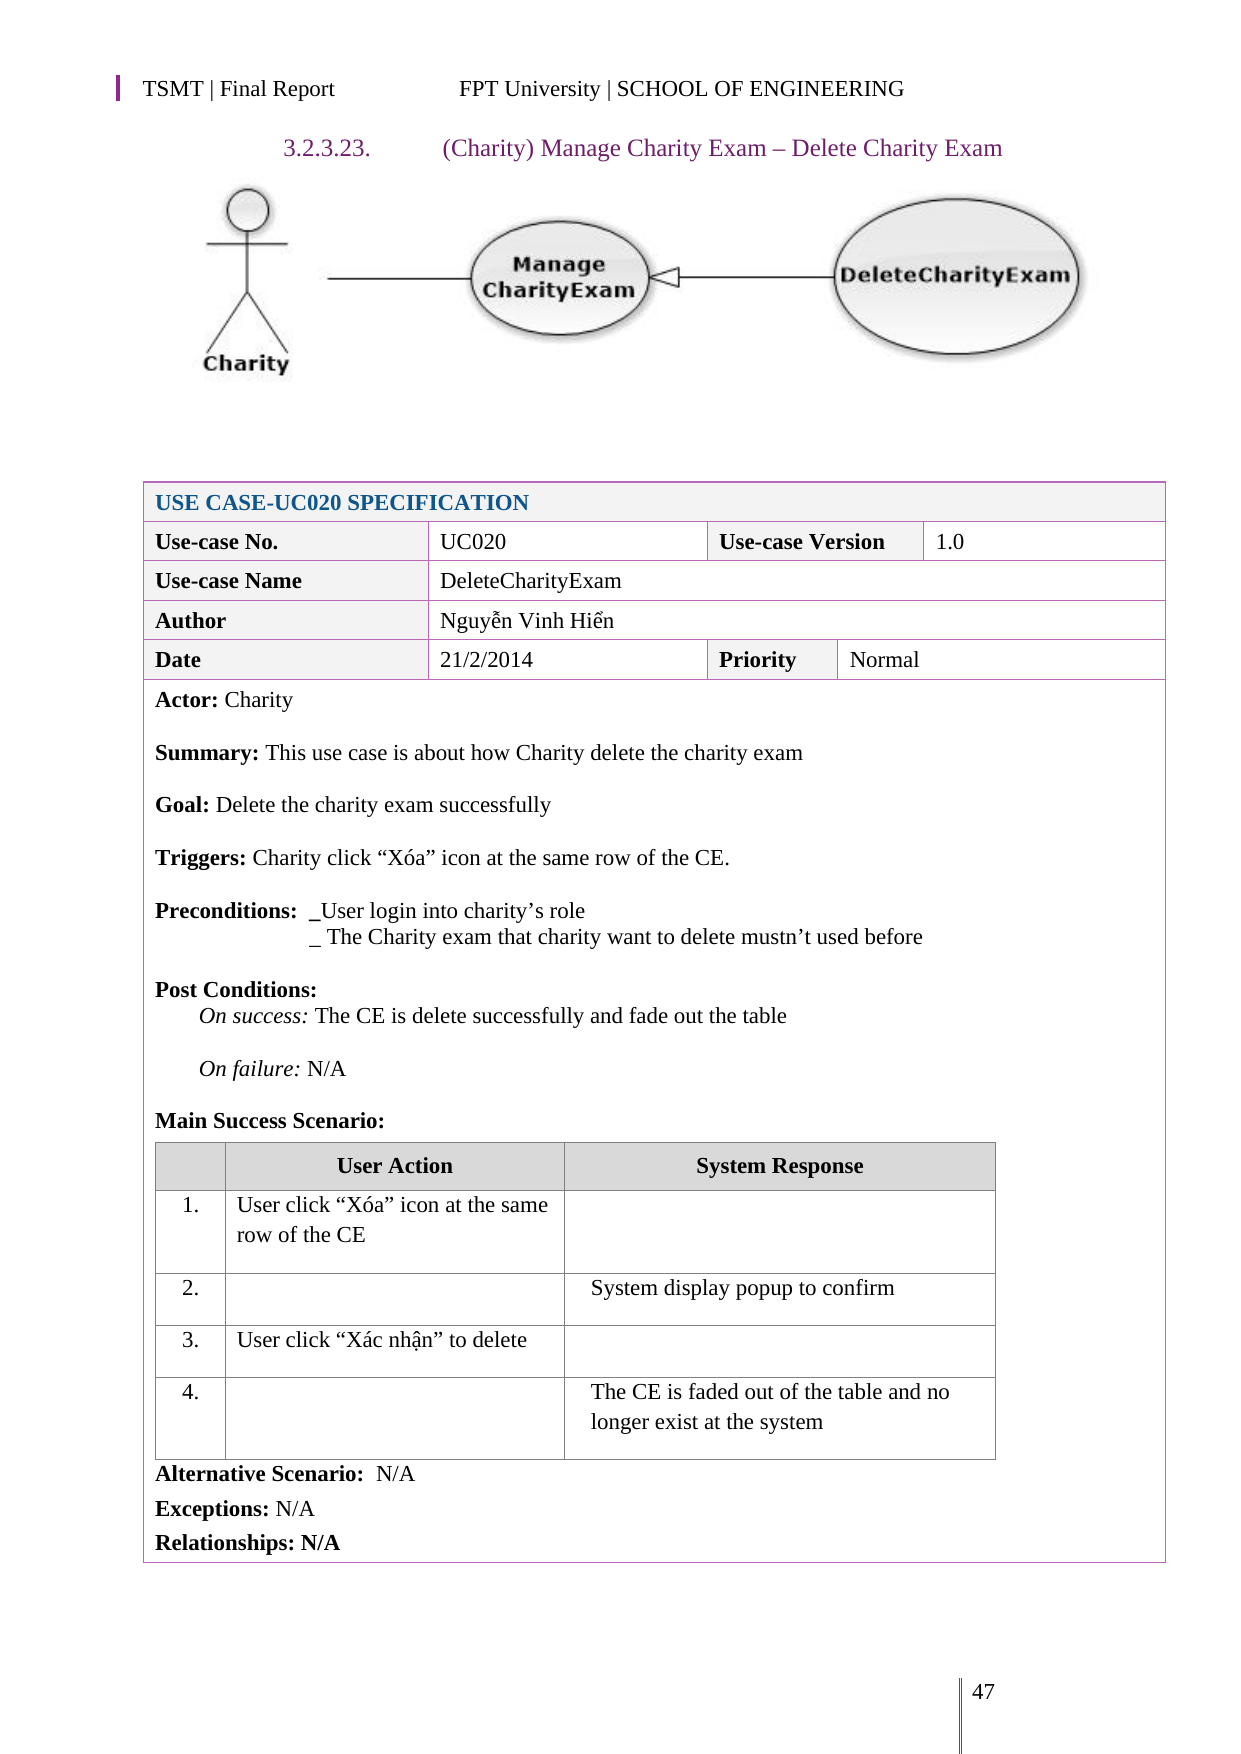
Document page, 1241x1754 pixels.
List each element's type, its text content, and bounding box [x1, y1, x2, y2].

table_cell Nguyễn Vinh Hiển [429, 601, 1165, 639]
picture [142, 165, 1103, 406]
table_cell Use-case Version [708, 522, 923, 560]
table_cell Actor: Charity Summary: This use case is about how Charity delete the charity exam Goal: Delete the charity exam successfully Triggers: Charity click “Xóa” icon at the same row of the CE. Preconditions: _User login into charity’s role _ The Charity exam that charity want to delete mustn’t used before Post Conditions: On success: The CE is delete successfully and fade out the table On failure: N/A Main Success Scenario: Alternative Scenario: N/A Exceptions: N/A Relationships: N/A [144, 680, 1165, 1562]
table_cell Priority [708, 640, 837, 679]
table_cell Use-case Name [144, 561, 428, 600]
table_cell 1.0 [924, 522, 1165, 560]
table_cell Author [144, 601, 428, 639]
table_header USE CASE-UC020 SPECIFICATION [144, 483, 1165, 521]
table_cell DeleteCharityExam [429, 561, 1165, 600]
table_cell Normal [838, 640, 1165, 679]
table_cell Date [144, 640, 428, 679]
table_cell UC020 [429, 522, 707, 560]
table_cell 21/2/2014 [429, 640, 707, 679]
subtitle (Charity) Manage Charity Exam – Delete Charity Exam [283, 133, 1165, 161]
table_cell Use-case No. [144, 522, 428, 560]
